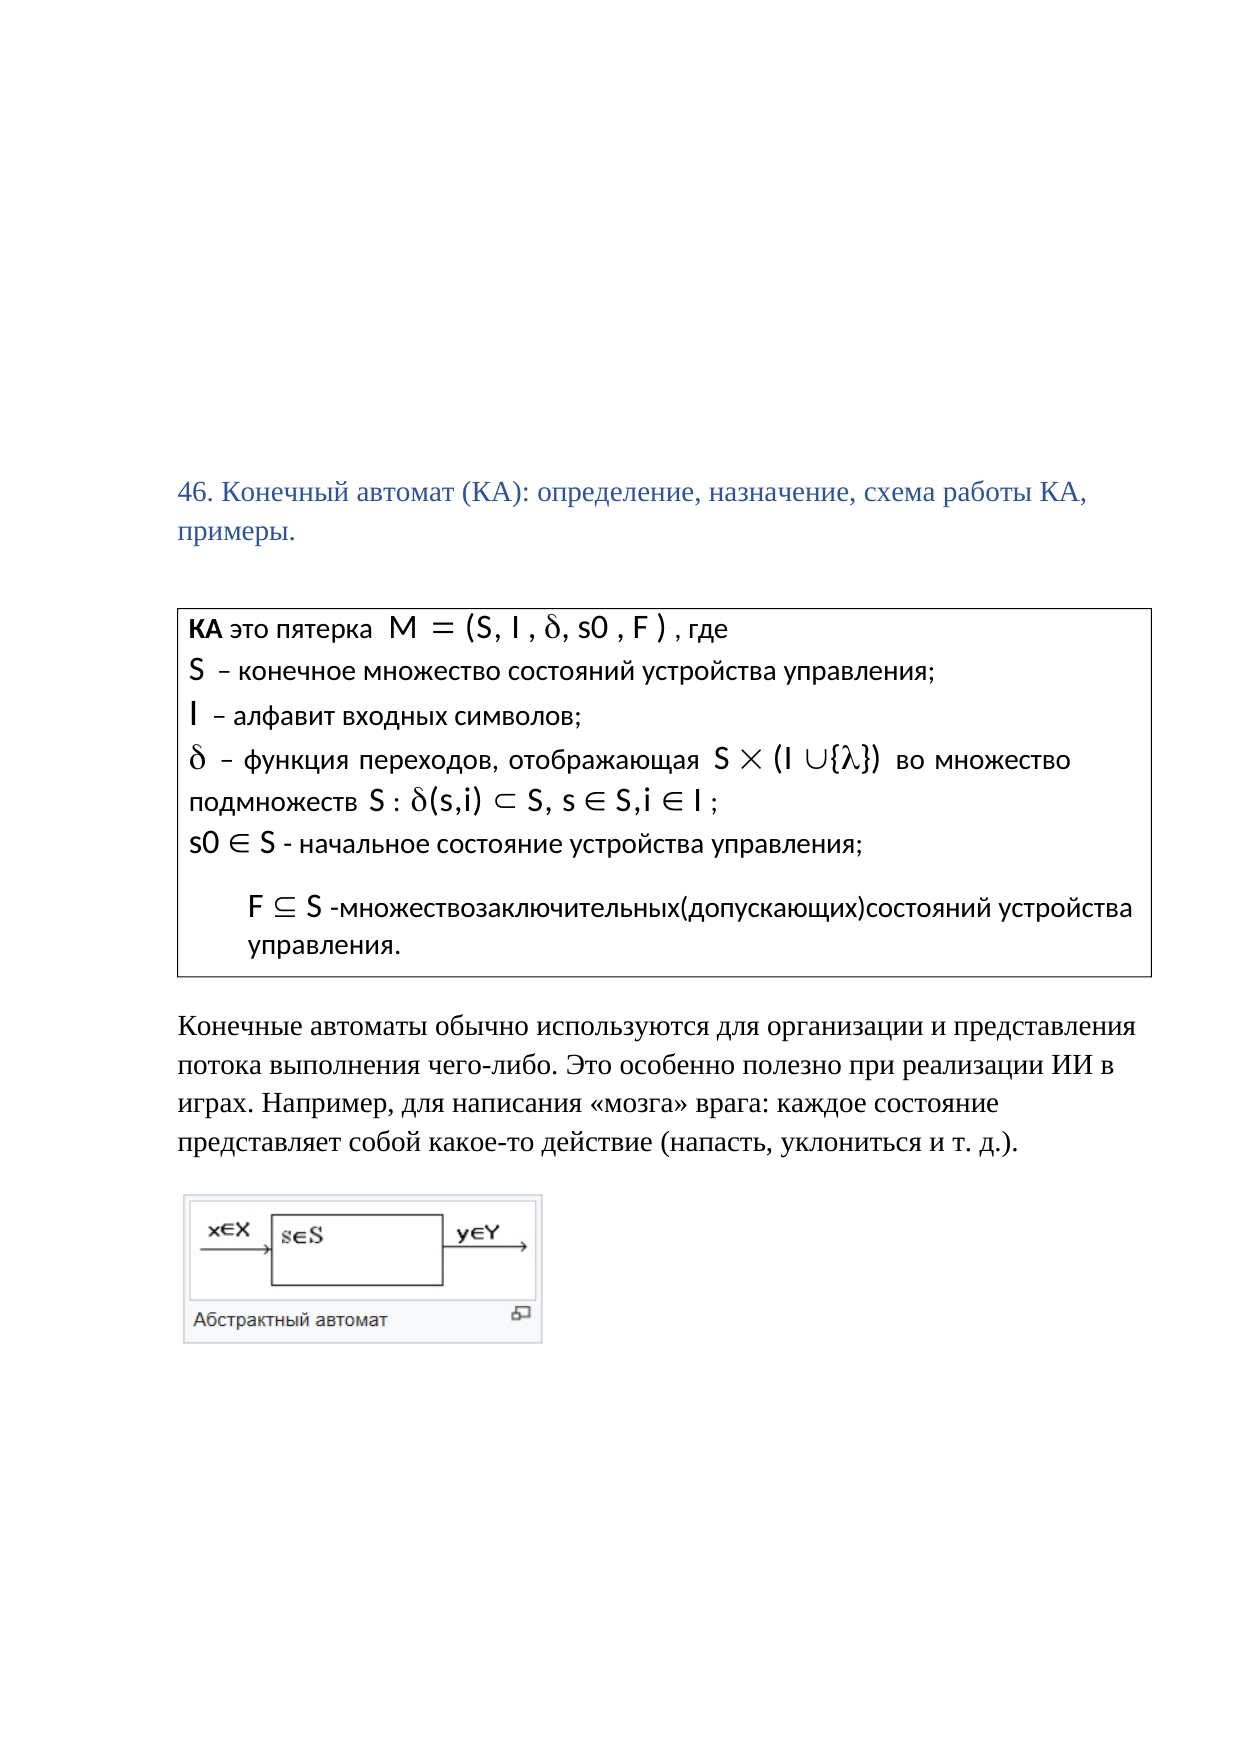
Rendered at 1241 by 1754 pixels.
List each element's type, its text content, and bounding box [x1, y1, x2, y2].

subtitle 46. Конечный автомат (КА): определение, назначение, схема работы КА, примеры. [177, 474, 1152, 546]
text Конечные автоматы обычно используются для организации и представления потока выполнения чего-либо. Это особенно полезно при реализации ИИ в играх. Например, для написания «мозга» врага: каждое состояние представляет собой какое-то действие (напасть, уклониться и т. д.). [177, 611, 1152, 1157]
picture [177, 1183, 559, 1379]
